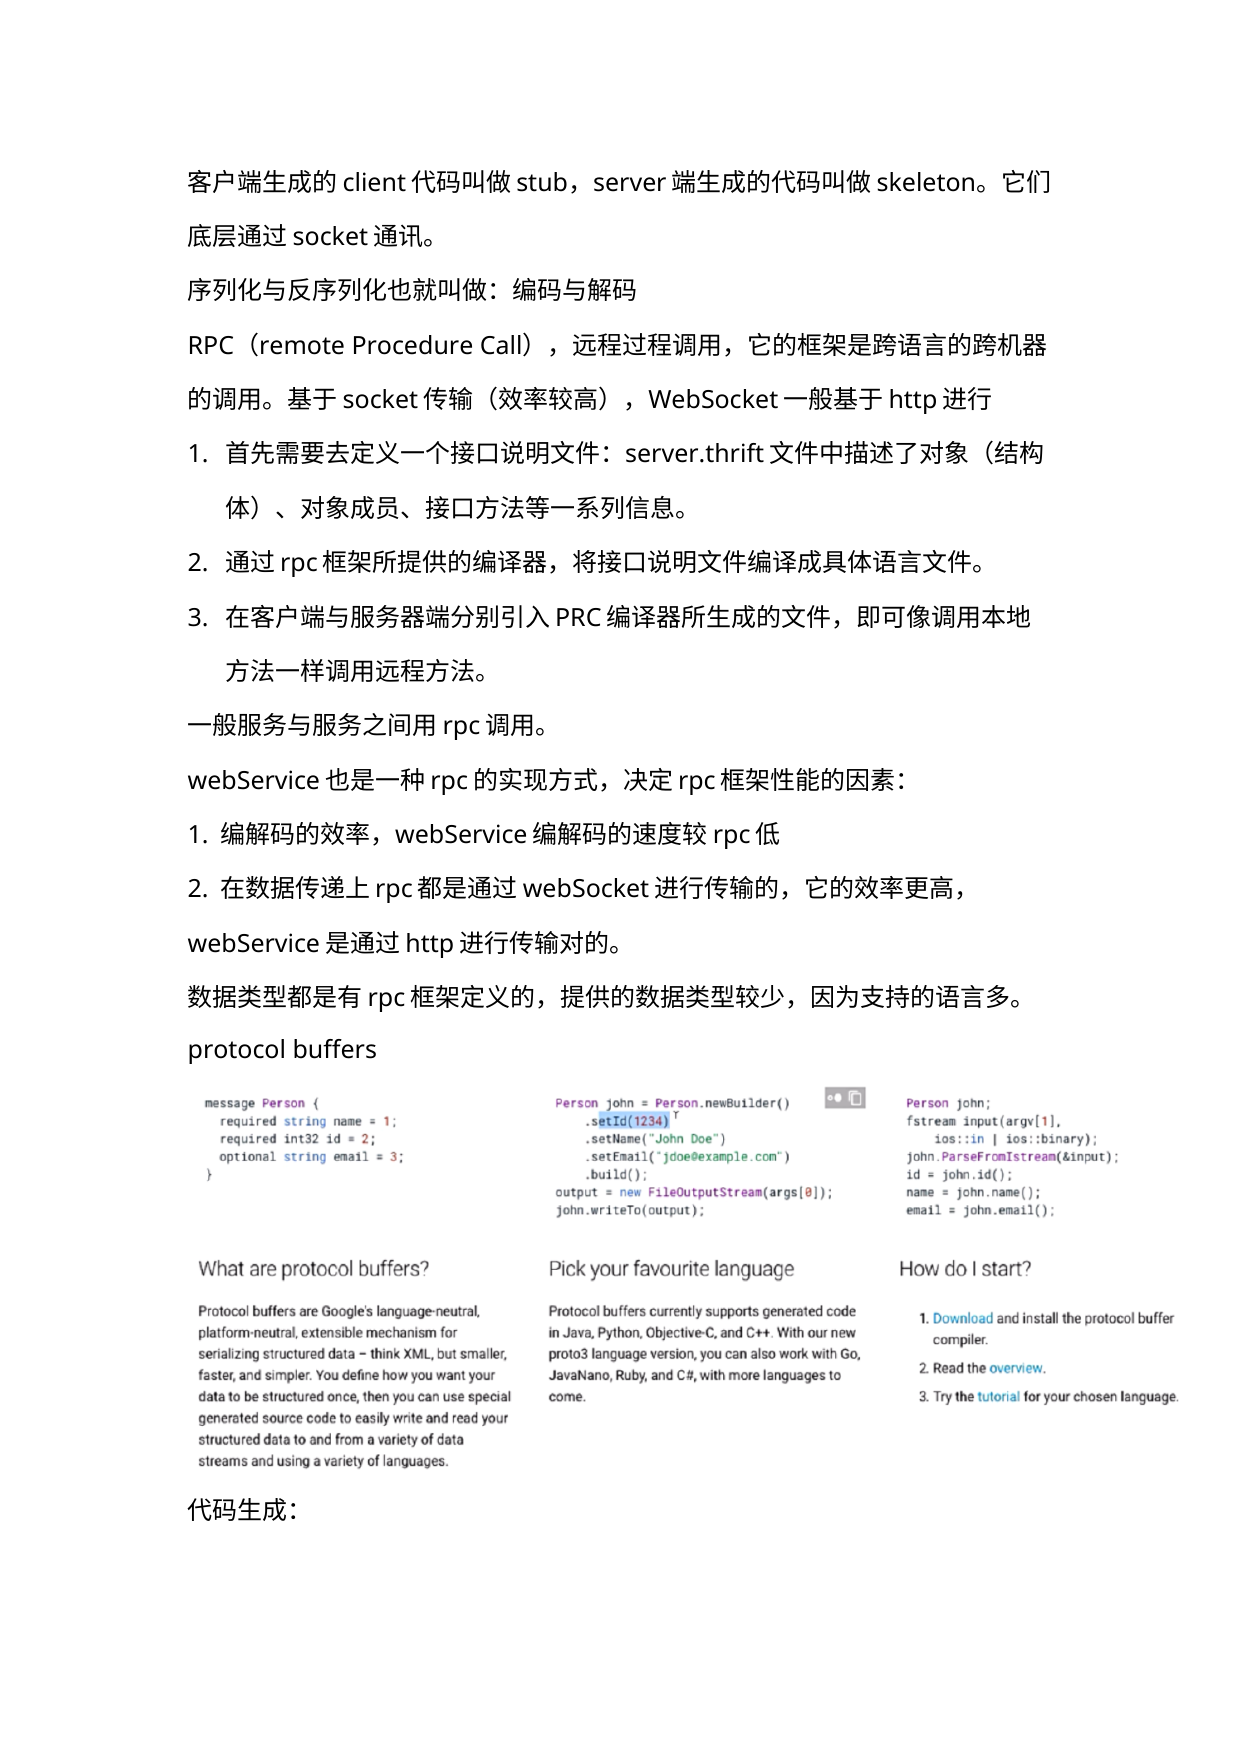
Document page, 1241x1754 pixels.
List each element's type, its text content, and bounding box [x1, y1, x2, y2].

list 在客户端与服务器端分别引入PRC编译器所生成的文件，即可像调用本地方法一样调用远程方法。 [187, 597, 1053, 688]
list 首先需要去定义一个接口说明文件：server.thrift文件中描述了对象（结构体）、对象成员、接口方法等一系列信息。 [187, 434, 1053, 524]
text 客户端生成的client代码叫做stub，server端生成的代码叫做skeleton。它们底层通过socket通讯。 [187, 162, 1053, 253]
text RPC（remote Procedure Call），远程过程调用，它的框架是跨语言的跨机器的调用。基于socket传输（效率较高），WebSocket一般基于http进行 [187, 325, 1053, 416]
text 一般服务与服务之间用rpc调用。 [187, 706, 1053, 742]
text webService也是一种rpc的实现方式，决定rpc框架性能的因素： [187, 760, 1053, 796]
text 代码生成： [187, 1491, 1053, 1527]
list 在数据传递上rpc都是通过webSocket进行传输的，它的效率更高，webService是通过http进行传输对的。 [187, 869, 1053, 959]
picture [187, 1083, 1179, 1476]
text protocol buffers [187, 1032, 1053, 1066]
text 序列化与反序列化也就叫做：编码与解码 [187, 271, 1053, 307]
text 数据类型都是有rpc框架定义的，提供的数据类型较少，因为支持的语言多。 [187, 978, 1053, 1014]
list 编解码的效率，webService编解码的速度较rpc低 [187, 814, 1053, 851]
list 通过rpc框架所提供的编译器，将接口说明文件编译成具体语言文件。 [187, 543, 1053, 579]
